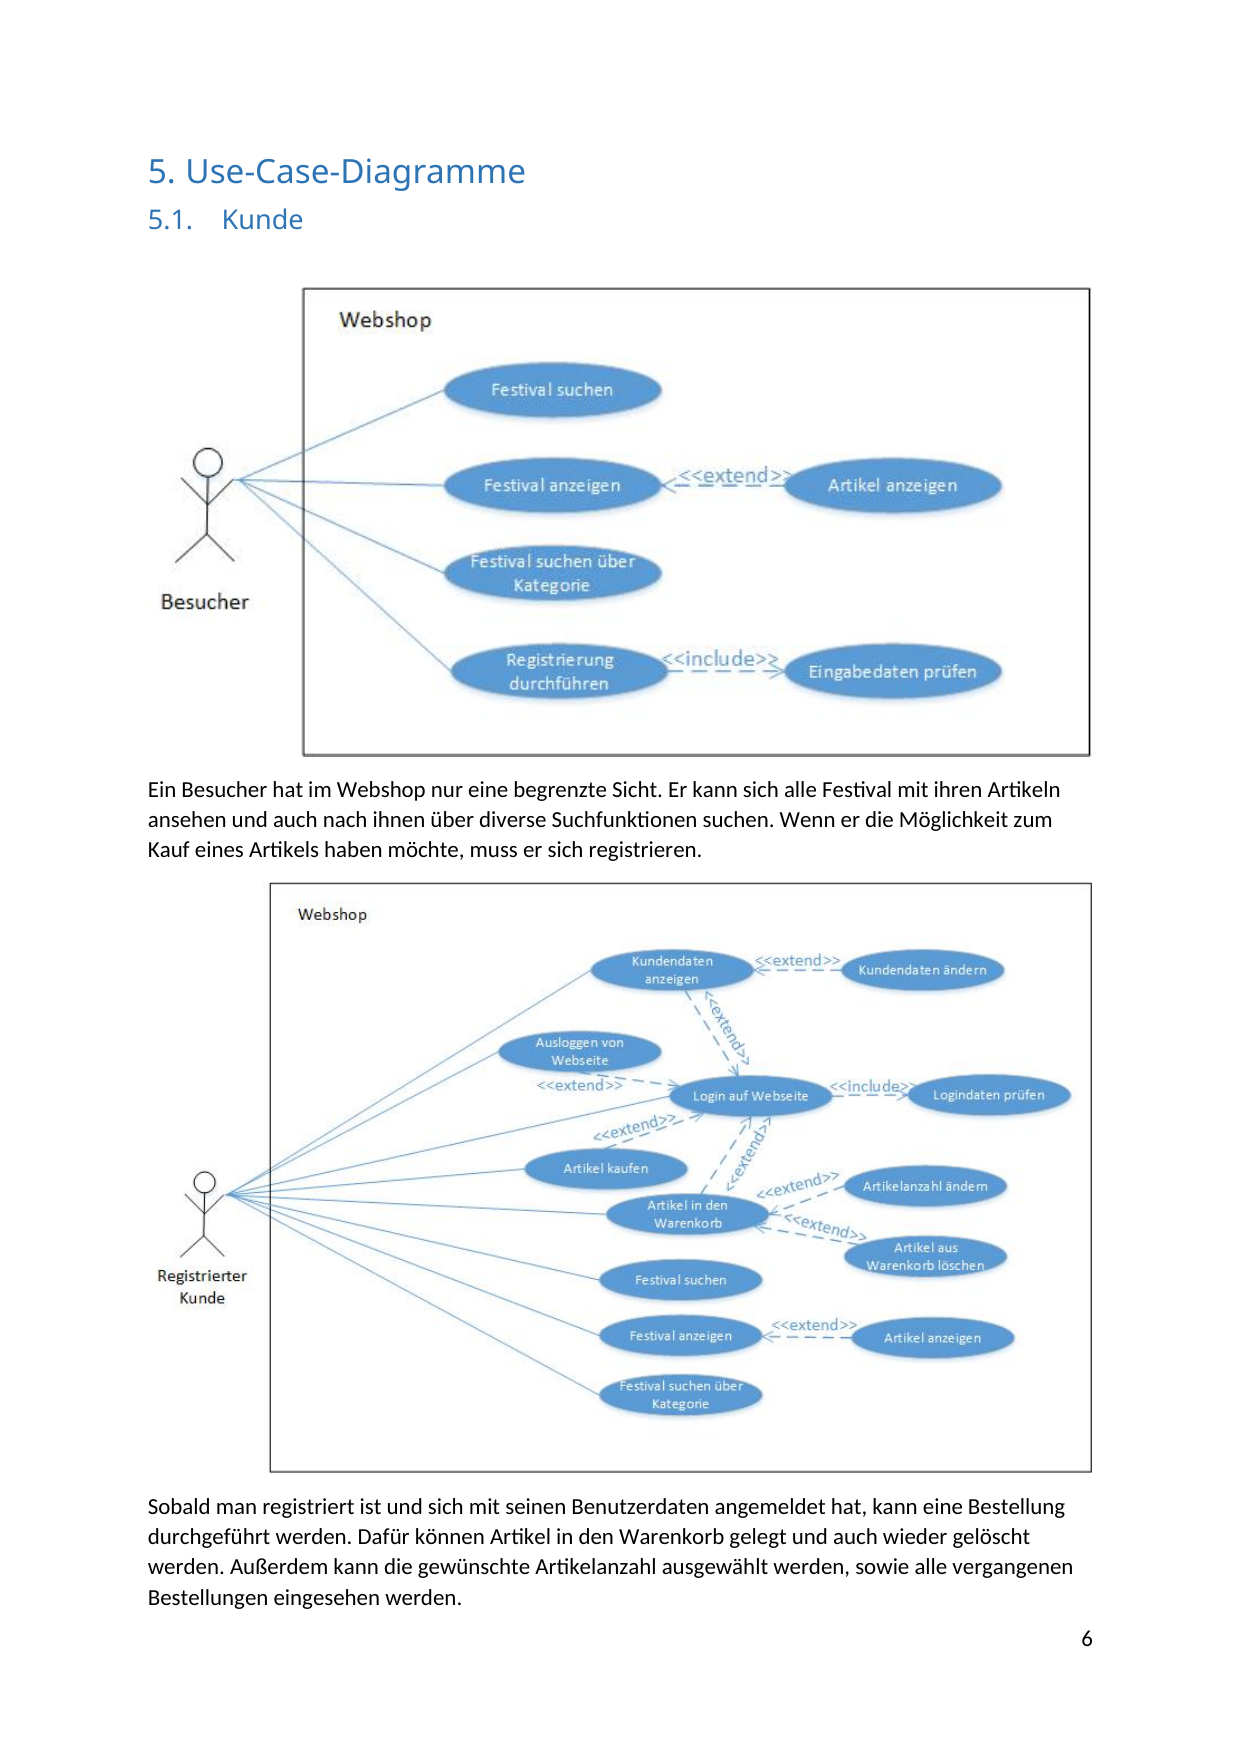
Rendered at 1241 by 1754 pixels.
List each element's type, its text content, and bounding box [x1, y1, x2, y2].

picture [147, 287, 1092, 757]
picture [147, 882, 1093, 1473]
text Sobald man registriert ist und sich mit seinen Benutzerdaten angemeldet hat, kann eine Bestellung durchgeführt werden. Dafür können Artikel in den Warenkorb gelegt und auch wieder gelöscht werden. Außerdem kann die gewünschte Artikelanzahl ausgewählt werden, sowie alle vergangenen Bestellungen eingesehen werden. [148, 1492, 1093, 1611]
text Ein Besucher hat im Webshop nur eine begrenzte Sicht. Er kann sich alle Festival mit ihren Artikeln ansehen und auch nach ihnen über diverse Suchfunktionen suchen. Wenn er die Möglichkeit zum Kauf eines Artikels haben möchte, muss er sich registrieren. [148, 775, 1093, 863]
subtitle Use-Case-Diagramme [148, 148, 1093, 193]
subtitle Kunde [148, 201, 1093, 238]
